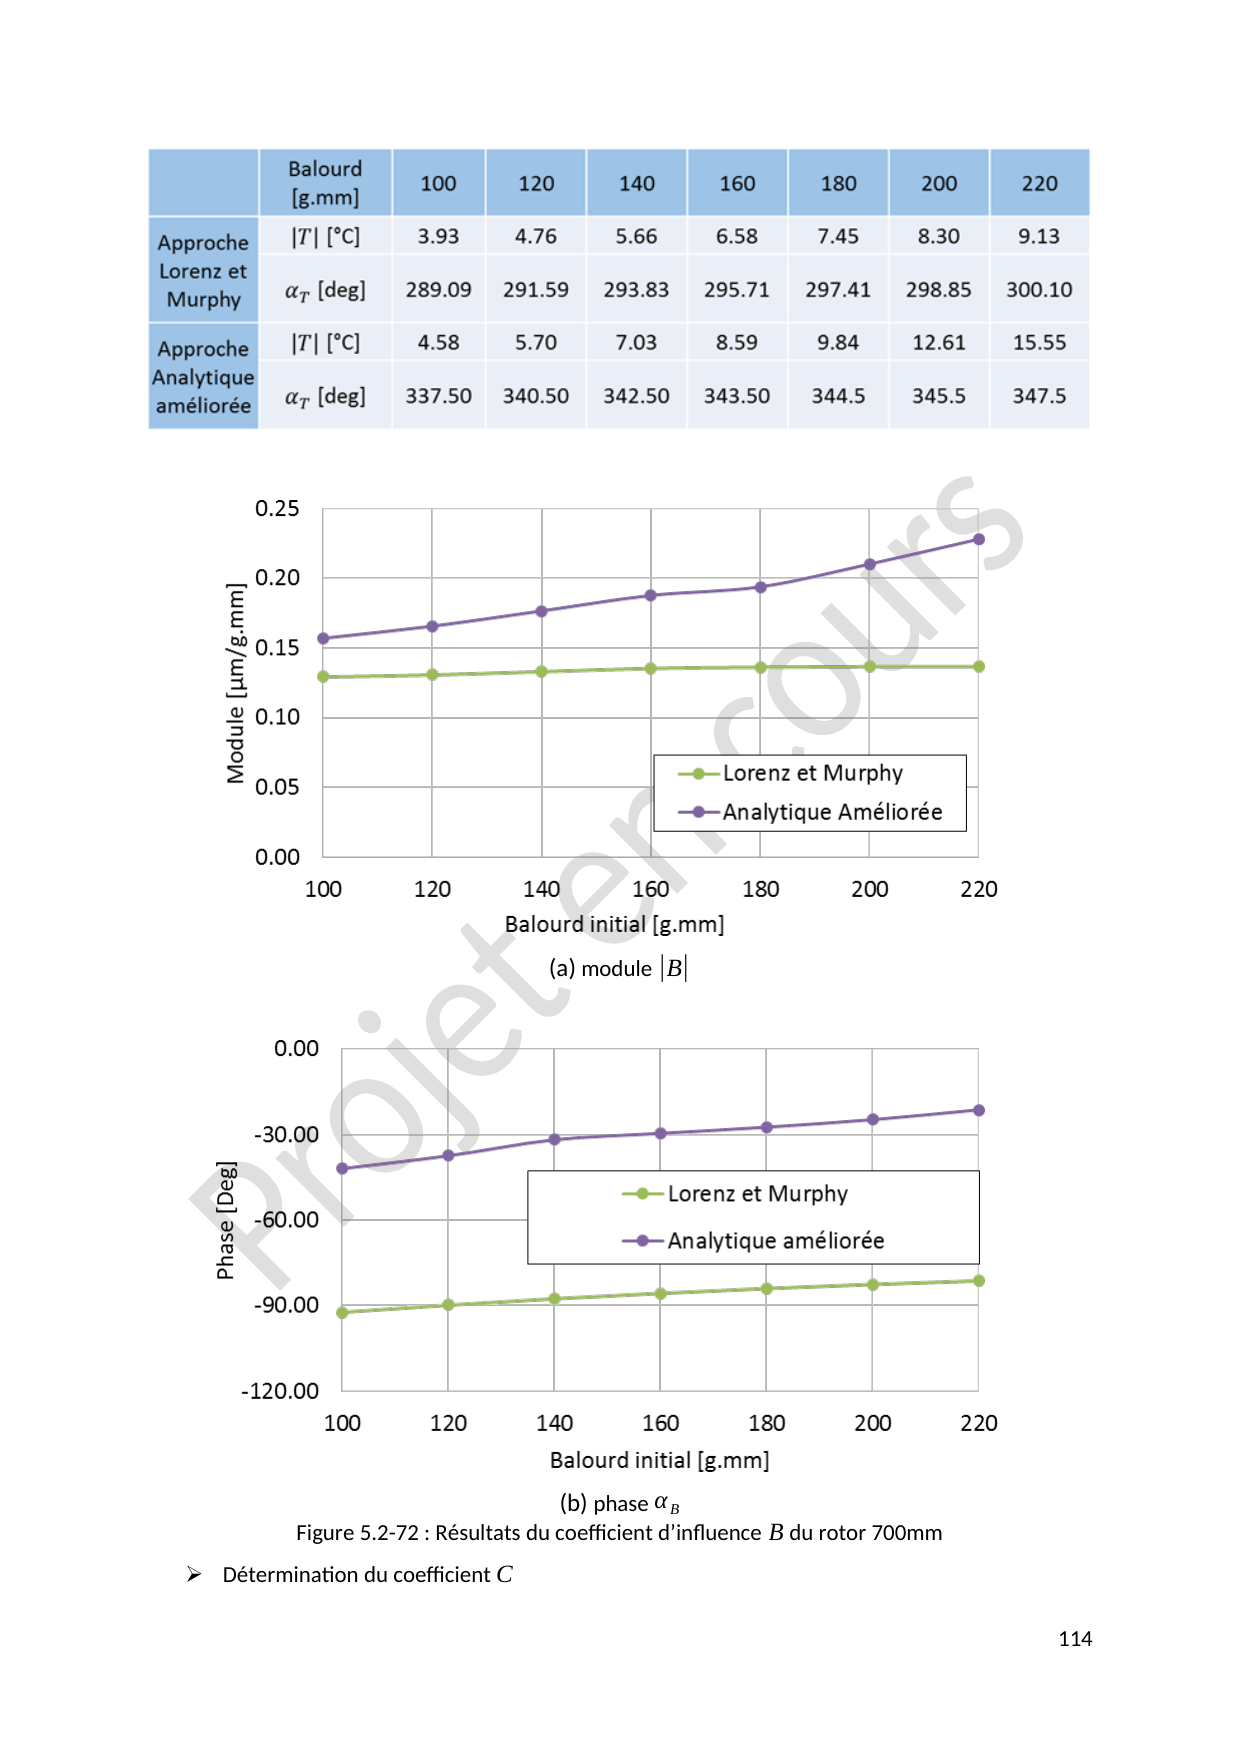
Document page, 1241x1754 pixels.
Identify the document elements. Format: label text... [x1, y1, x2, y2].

list Détermination du coefficient [185, 1560, 1093, 1588]
table_cell (b) phase [148, 983, 1092, 1518]
picture [205, 1013, 1034, 1487]
picture [147, 147, 1093, 434]
picture [205, 479, 1034, 953]
table_header (a) module [148, 480, 1092, 983]
